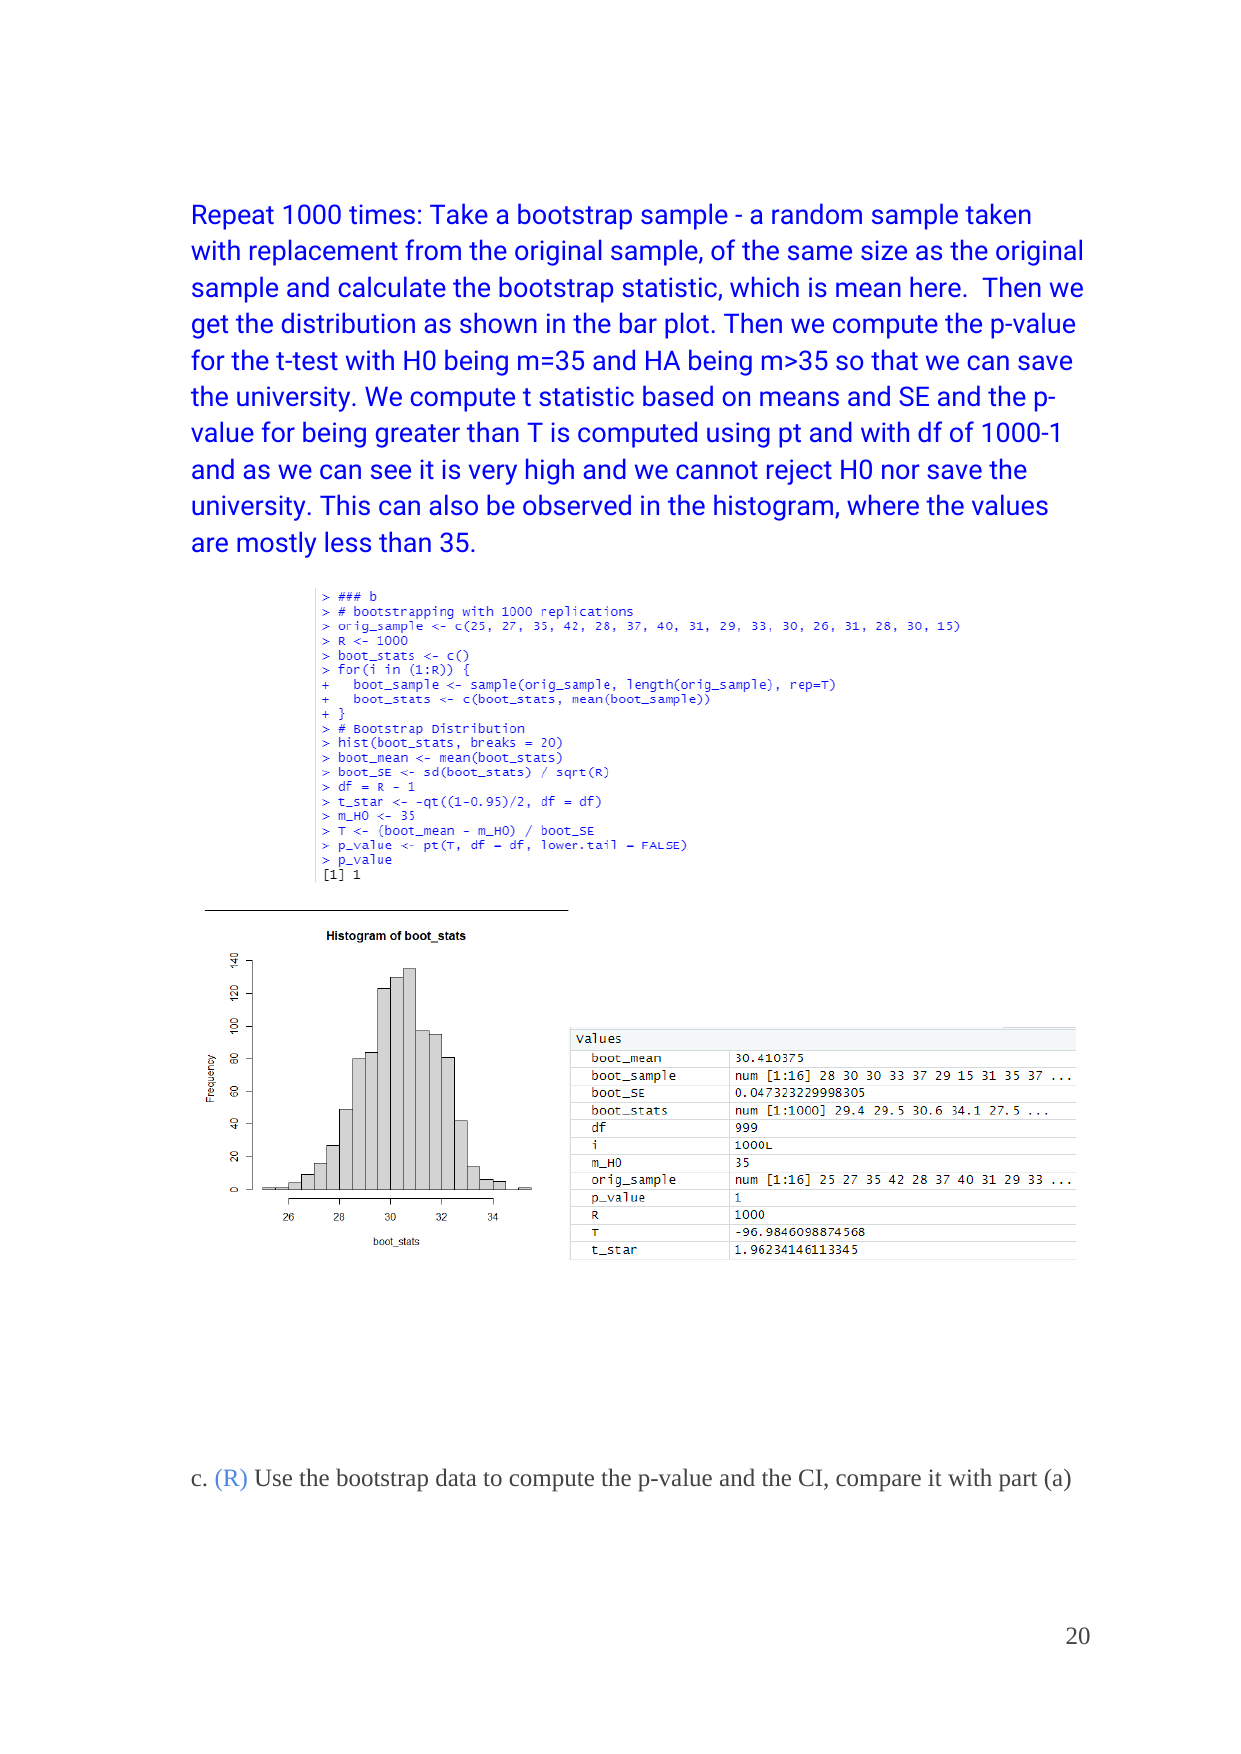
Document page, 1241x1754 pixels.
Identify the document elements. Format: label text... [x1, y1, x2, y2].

text c. (R) Use the bootstrap data to compute the p-value and the CI, compare it with part (a) [191, 1463, 1090, 1492]
picture [315, 588, 966, 882]
picture [204, 910, 1077, 1260]
text Repeat 1000 times: Take a bootstrap sample - a random sample taken with replacement from the original sample, of the same size as the original sample and calculate the bootstrap statistic, which is mean here. Then we get the distribution as shown in the bar plot. Then we compute the p-value for the t-test with H0 being m=35 and HA being m>35 so that we can save the university. We compute t statistic based on means and SE and the p-value for being greater than T is computed using pt and with df of 1000-1 and as we can see it is very high and we cannot reject H0 nor save the university. This can also be observed in the histogram, where the values are mostly less than 35. [191, 199, 1090, 559]
